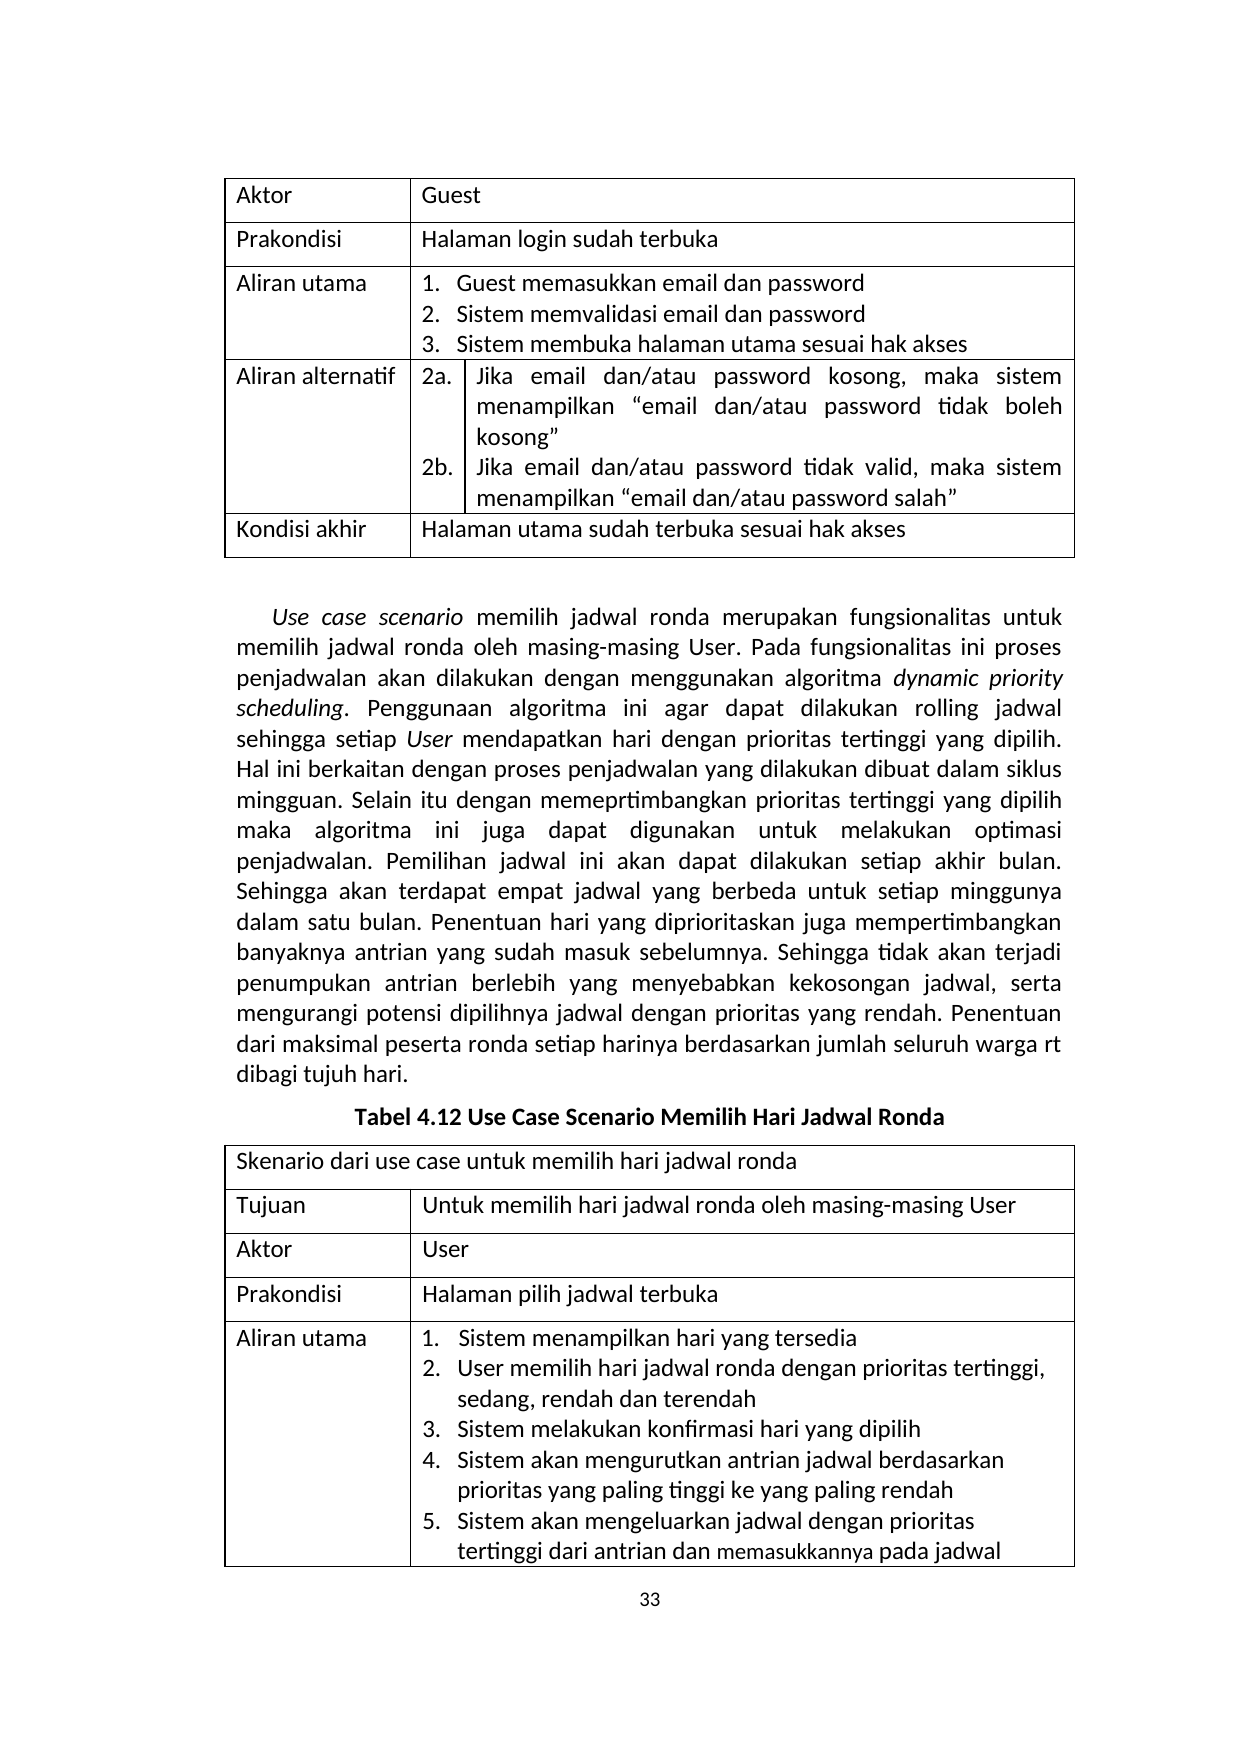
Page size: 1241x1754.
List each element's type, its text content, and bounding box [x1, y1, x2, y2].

table_cell Prakondisi [226, 223, 410, 266]
table_cell Jika email dan/atau password kosong, maka sistem menampilkan “email dan/atau password tidak boleh kosong” Jika email dan/atau password tidak valid, maka sistem menampilkan “email dan/atau password salah” [466, 360, 1074, 512]
table_cell Aliran utama [226, 267, 410, 359]
table_cell Prakondisi [226, 1278, 410, 1321]
table_cell Tujuan [226, 1190, 410, 1233]
table_cell Aktor [226, 1234, 410, 1277]
table_cell Kondisi akhir [226, 514, 410, 557]
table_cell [411, 1322, 1074, 1566]
table_cell Halaman pilih jadwal terbuka [411, 1278, 1074, 1321]
table_cell Aliran alternatif [226, 360, 410, 512]
table_cell Aktor [226, 179, 410, 222]
text Use case scenario memilih jadwal ronda merupakan fungsionalitas untuk memilih jadwal ronda oleh masing-masing User. Pada fungsionalitas ini proses penjadwalan akan dilakukan dengan menggunakan algoritma dynamic priority scheduling. Penggunaan algoritma ini agar dapat dilakukan rolling jadwal sehingga setiap User mendapatkan hari dengan prioritas tertinggi yang dipilih. Hal ini berkaitan dengan proses penjadwalan yang dilakukan dibuat dalam siklus mingguan. Selain itu dengan memeprtimbangkan prioritas tertinggi yang dipilih maka algoritma ini juga dapat digunakan untuk melakukan optimasi penjadwalan. Pemilihan jadwal ini akan dapat dilakukan setiap akhir bulan. Sehingga akan terdapat empat jadwal yang berbeda untuk setiap minggunya dalam satu bulan. Penentuan hari yang diprioritaskan juga mempertimbangkan banyaknya antrian yang sudah masuk sebelumnya. Sehingga tidak akan terjadi penumpukan antrian berlebih yang menyebabkan kekosongan jadwal, serta mengurangi potensi dipilihnya jadwal dengan prioritas yang rendah. Penentuan dari maksimal peserta ronda setiap harinya berdasarkan jumlah seluruh warga rt dibagi tujuh hari. [236, 601, 1063, 1089]
table_cell 2a. 2b. [411, 360, 464, 512]
table_cell Halaman login sudah terbuka [411, 223, 1074, 266]
table_cell Untuk memilih hari jadwal ronda oleh masing-masing User [411, 1190, 1074, 1233]
table_cell Guest [411, 179, 1074, 222]
table_cell User [411, 1234, 1074, 1277]
table_cell Guest memasukkan email dan password Sistem memvalidasi email dan password Sistem membuka halaman utama sesuai hak akses [411, 267, 1074, 359]
table_header Skenario dari use case untuk memilih hari jadwal ronda [226, 1146, 1074, 1188]
table_cell Halaman utama sudah terbuka sesuai hak akses [411, 514, 1074, 557]
table_cell Aliran utama [226, 1322, 410, 1566]
